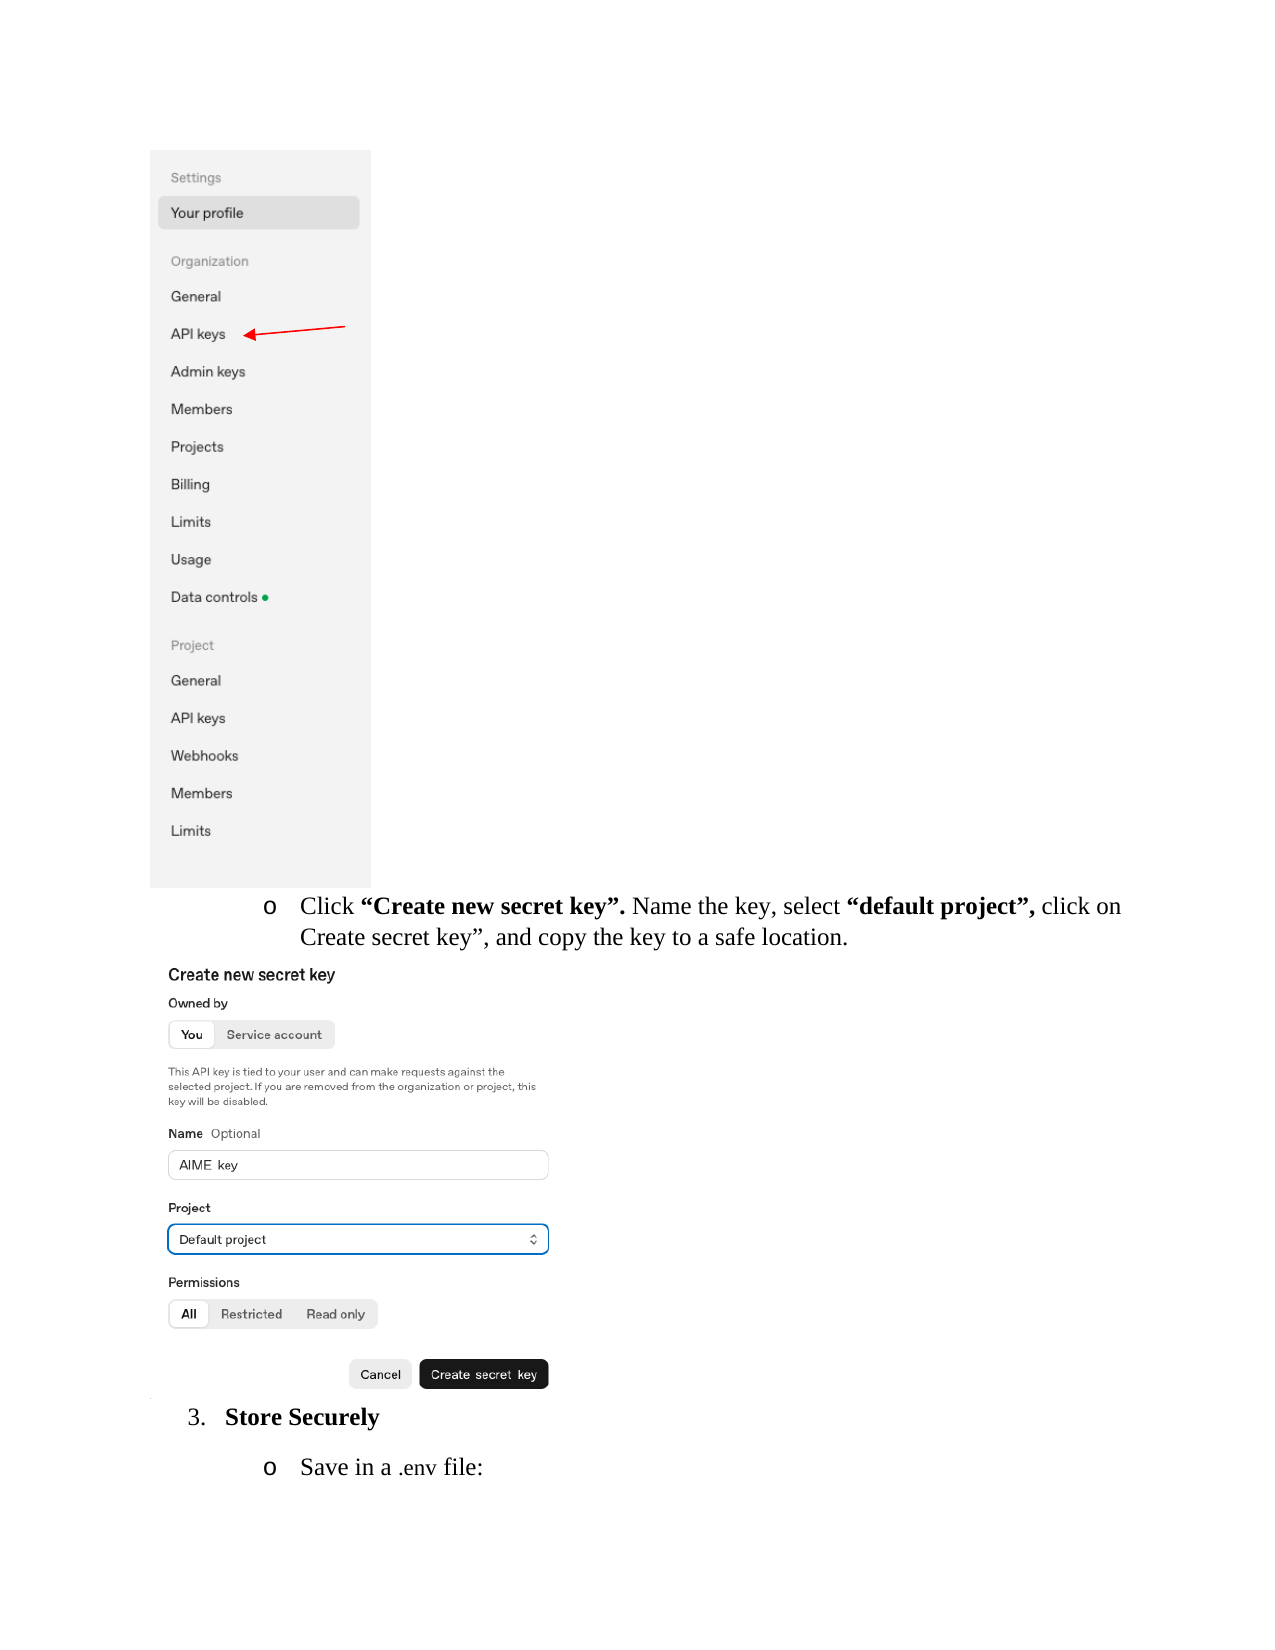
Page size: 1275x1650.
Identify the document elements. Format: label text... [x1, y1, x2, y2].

picture [150, 150, 371, 888]
list Click “Create new secret key”. Name the key, select “default project”, click on Create secret key”, and copy the key to a safe location. [262, 891, 1125, 951]
list Save in a .env file: [262, 1452, 1125, 1483]
list Store Securely [187, 1402, 1125, 1431]
picture [150, 954, 561, 1399]
